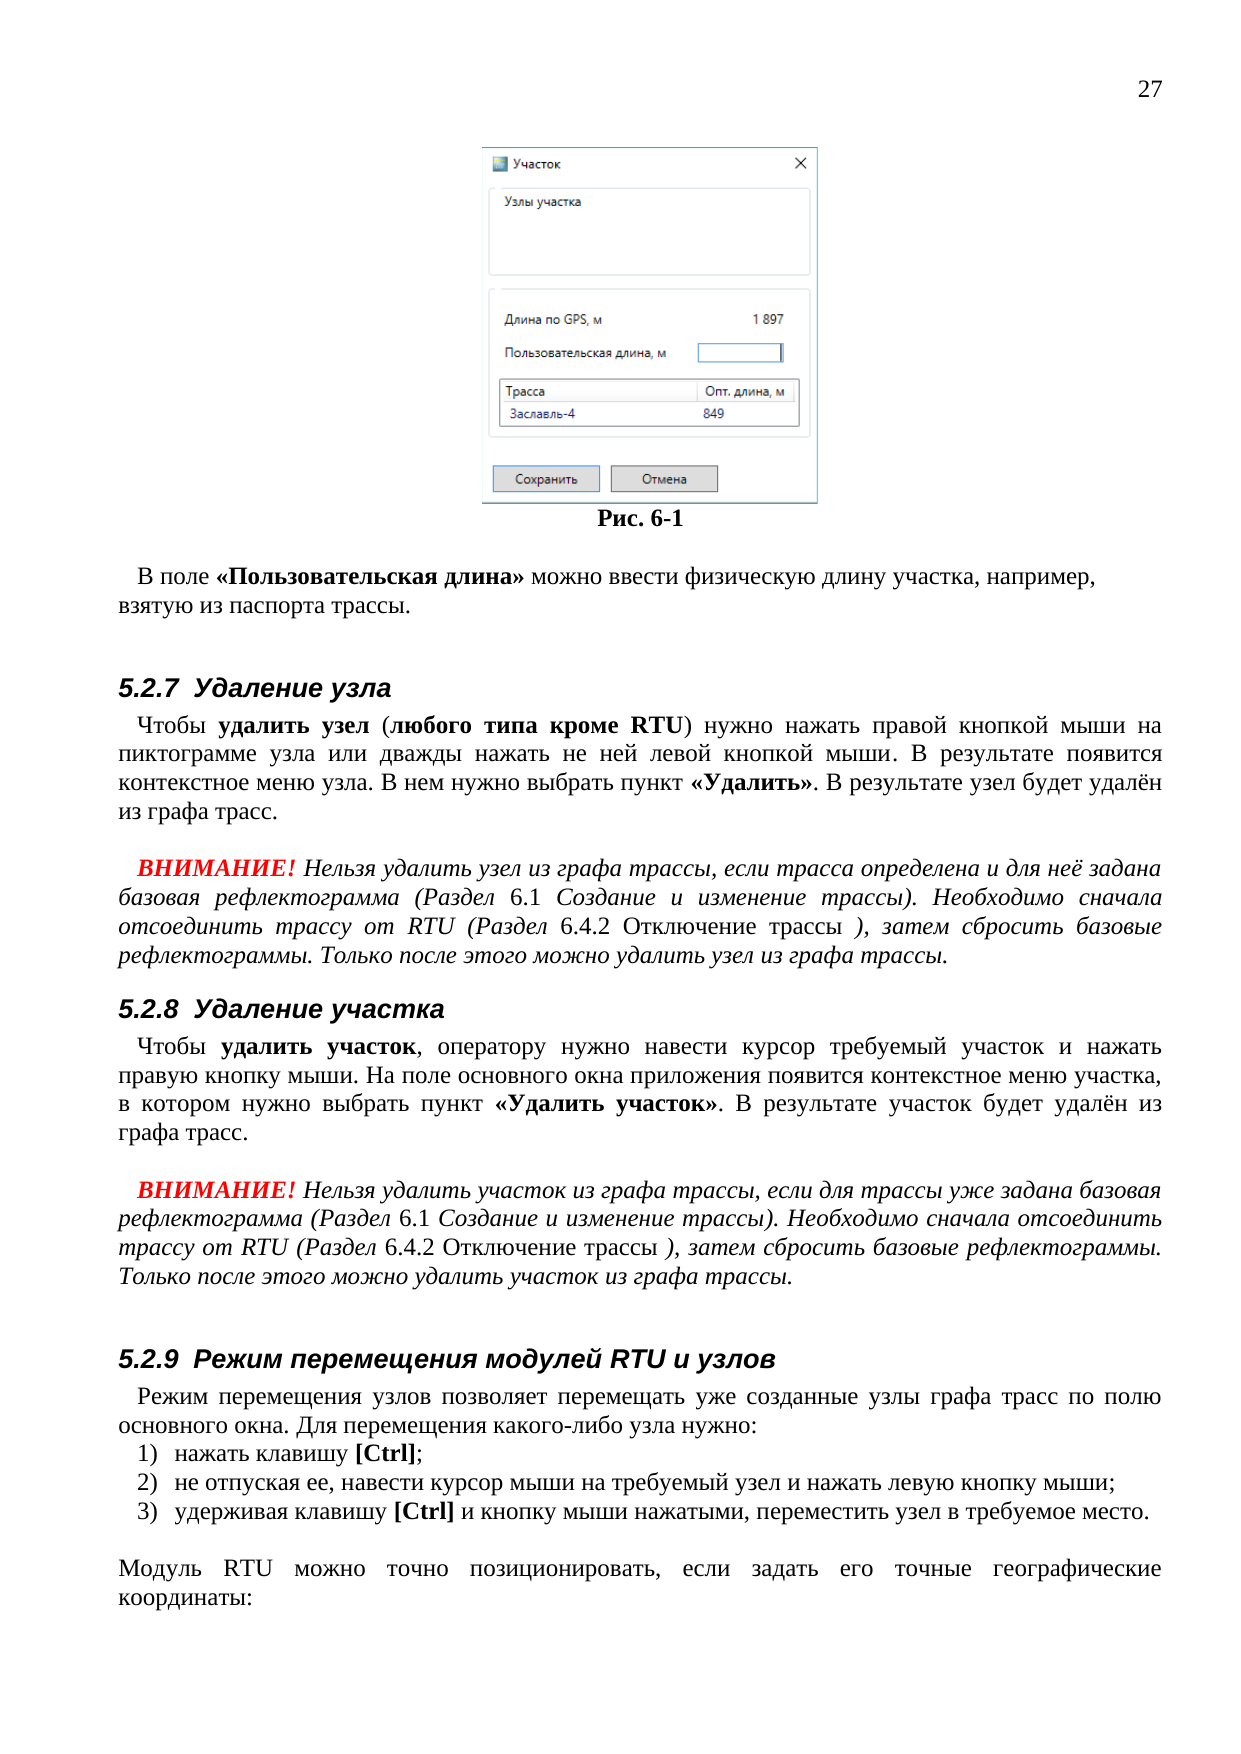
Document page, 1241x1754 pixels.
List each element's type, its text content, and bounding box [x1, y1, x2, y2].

list нажать клавишу [Ctrl]; [137, 1438, 1162, 1467]
subtitle Режим перемещения модулей RTU и узлов [118, 1343, 1162, 1375]
text Чтобы удалить узел (любого типа кроме RTU) нужно нажать правой кнопкой мыши на пиктограмме узла или дважды нажать не ней левой кнопкой мыши. В результате появится контекстное меню узла. В нем нужно выбрать пункт «Удалить». В результате узел будет удалён из графа трасс. [118, 710, 1162, 825]
text В поле «Пользовательская длина» можно ввести физическую длину участка, например, взятую из паспорта трассы. [118, 561, 1162, 618]
text ВНИМАНИЕ! Нельзя удалить узел из графа трассы, если трасса определена и для неё задана базовая рефлектограмма (Раздел 6.1 Создание и изменение трассы). Необходимо сначала отсоединить трассу от RTU (Раздел 6.5 Отсоединение трассы от RTU), затем сбросить базовые рефлектограммы. Только после этого можно удалить узел из графа трассы. [118, 853, 1162, 968]
text Режим перемещения узлов позволяет перемещать уже созданные узлы графа трасс по полю основного окна. Для перемещения какого-либо узла нужно: [118, 1381, 1162, 1438]
text ВНИМАНИЕ! Нельзя удалить участок из графа трассы, если для трассы уже задана базовая рефлектограмма (Раздел 7.1 Создание и изменение трассы). Необходимо сначала отсоединить трассу от RTU (Раздел 7.5 Отсоединение трассы от RTU), затем сбросить базовые рефлектограммы. Только после этого можно удалить участок из графа трассы. [118, 1175, 1162, 1290]
text Рис. 6-1 [118, 503, 1162, 532]
subtitle Удаление участка [118, 993, 1162, 1025]
subtitle Удаление узла [118, 672, 1162, 703]
picture [482, 147, 818, 504]
text Чтобы удалить участок, оператору нужно навести курсор требуемый участок и нажать правую кнопку мыши. На поле основного окна приложения появится контекстное меню участка, в котором нужно выбрать пункт «Удалить участок». В результате участок будет удалён из графа трасс. [118, 1031, 1162, 1146]
list удерживая клавишу [Ctrl] и кнопку мыши нажатыми, переместить узел в требуемое место. [137, 1496, 1162, 1525]
text Модуль RTU можно точно позиционировать, если задать его точные географические координаты: [118, 1553, 1162, 1611]
list не отпуская ее, навести курсор мыши на требуемый узел и нажать левую кнопку мыши; [137, 1467, 1162, 1496]
